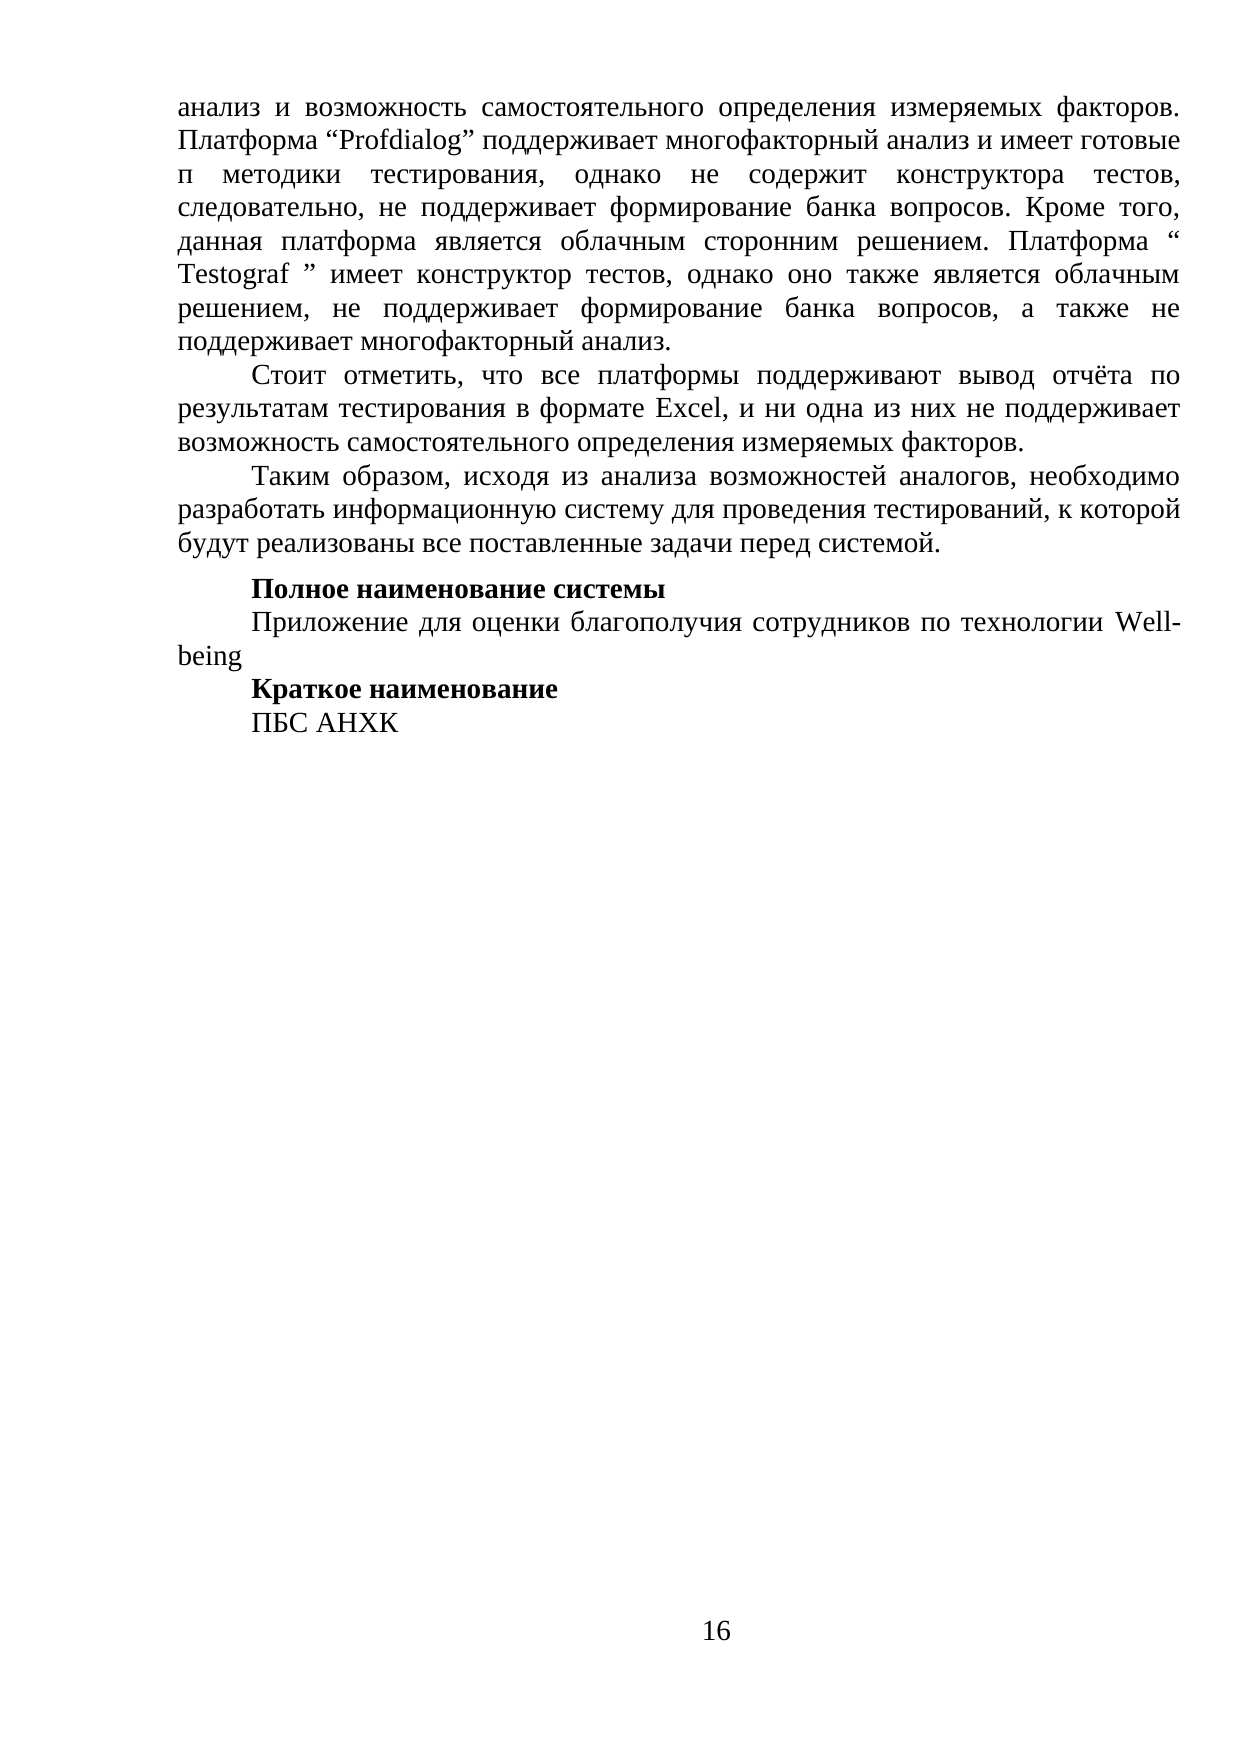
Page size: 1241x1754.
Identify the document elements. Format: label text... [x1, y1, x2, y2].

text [177, 89, 1181, 357]
text Стоит отметить, что все платформы поддерживают вывод отчёта по результатам тестирования в формате Excel, и ни одна из них не поддерживает возможность самостоятельного определения измеряемых факторов. [177, 357, 1181, 458]
text Приложение для оценки благополучия сотрудников по технологии Well-being [177, 604, 1181, 671]
text Полное наименование системы [177, 571, 1181, 604]
text Краткое наименование [177, 671, 1181, 705]
text ПБС АНХК [177, 705, 1181, 738]
text Таким образом, исходя из анализа возможностей аналогов, необходимо разработать информационную систему для проведения тестирований, к которой будут реализованы все поставленные задачи перед системой. [177, 458, 1181, 558]
